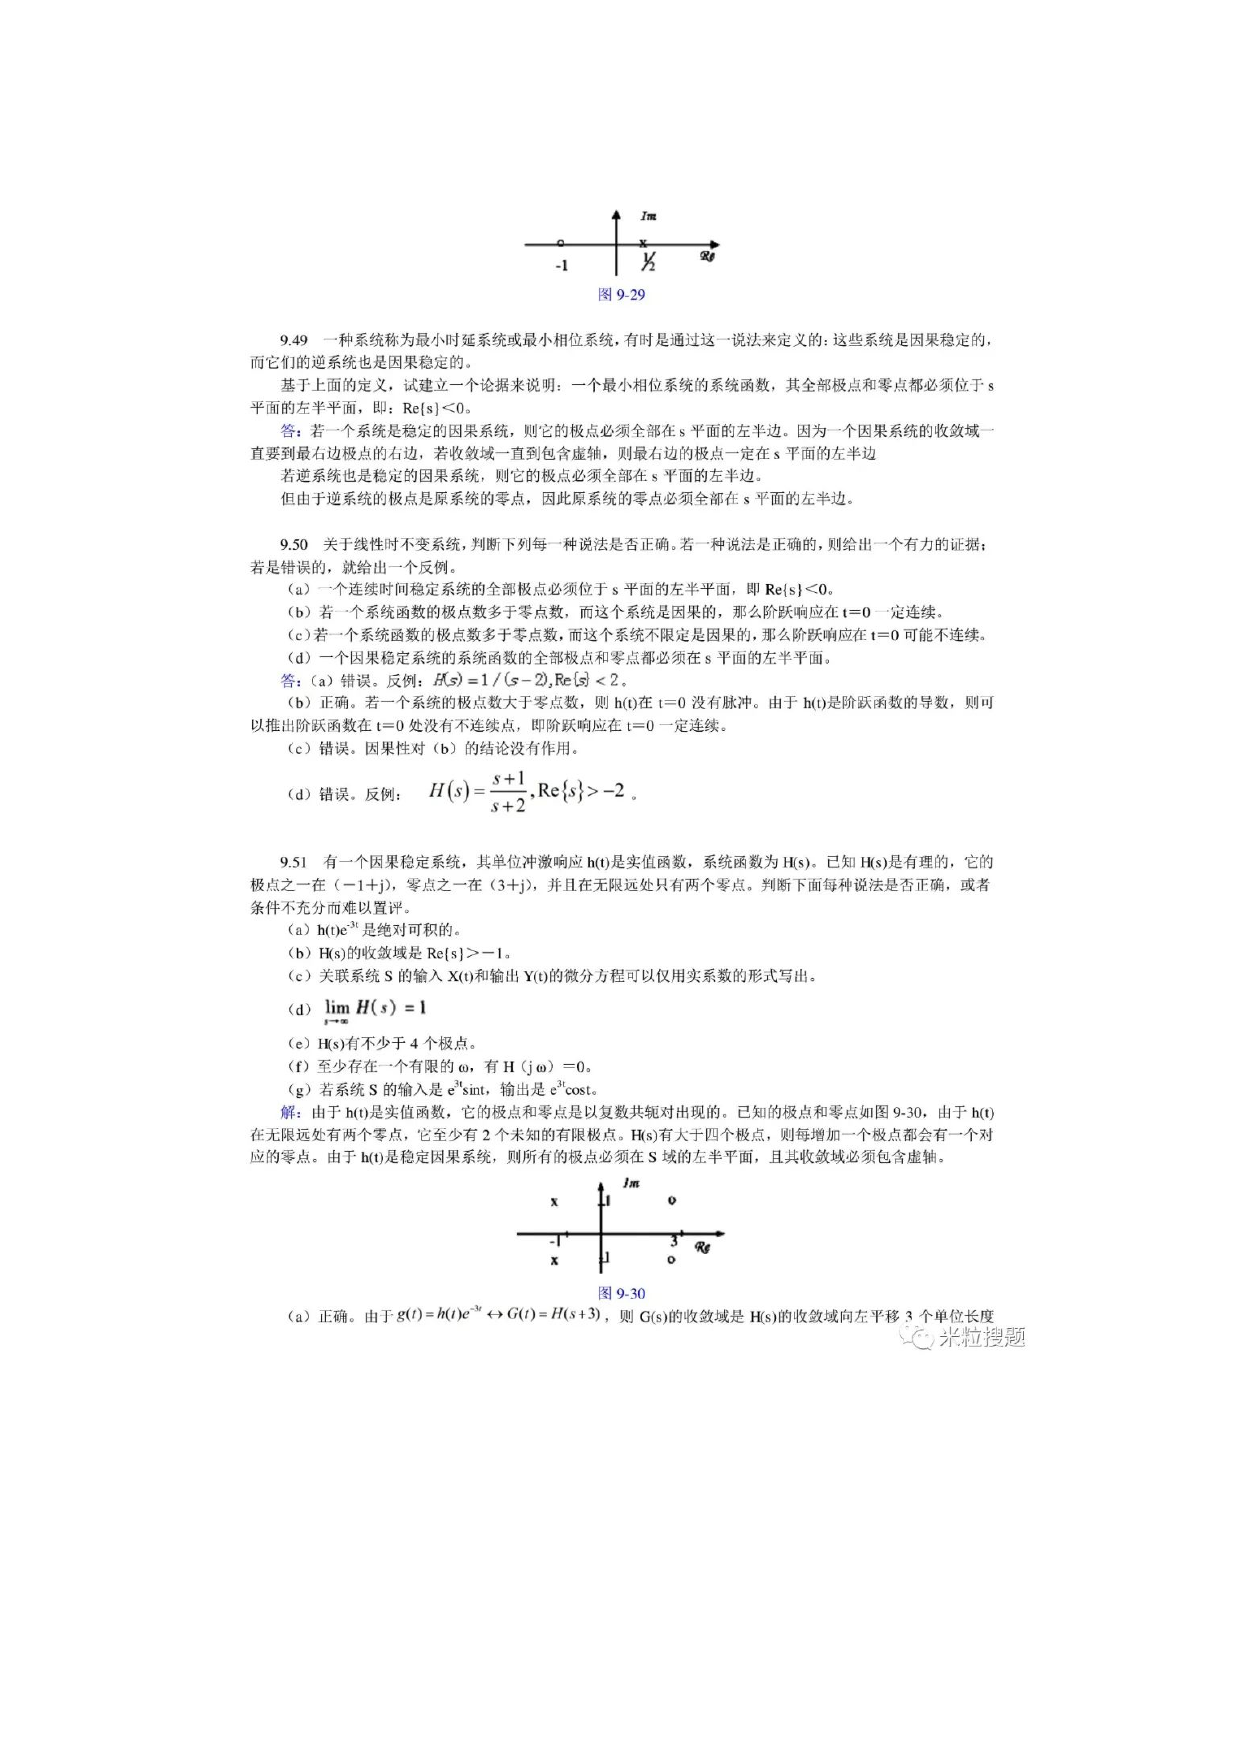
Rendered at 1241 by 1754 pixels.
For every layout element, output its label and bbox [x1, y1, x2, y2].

picture [187, 152, 1053, 1375]
